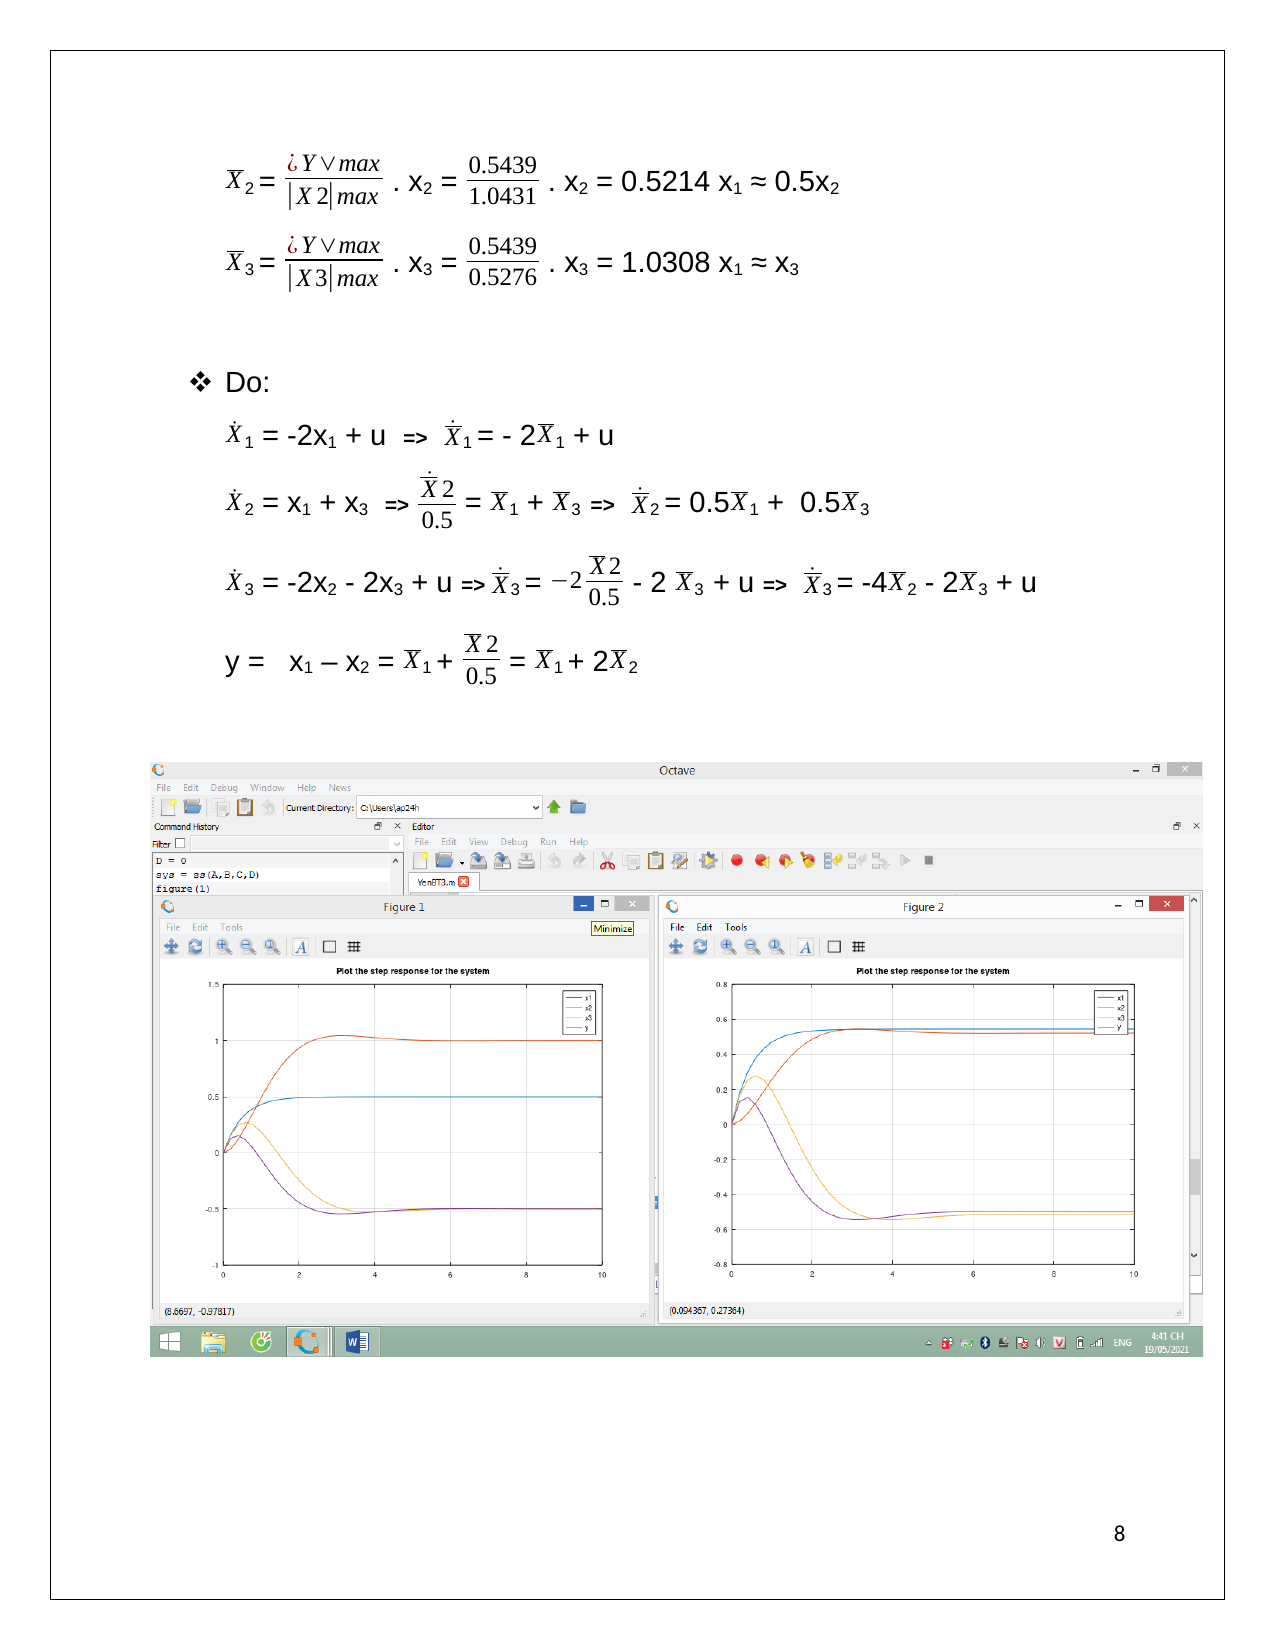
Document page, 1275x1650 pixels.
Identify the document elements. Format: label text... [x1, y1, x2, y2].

picture [150, 762, 1204, 1357]
text y = x1 – x2 = 1 + = 1 + 22 [150, 631, 1125, 690]
text 2 = x1 + x3 => = 1 + 3 => 2 = 0.51 + 0.53 [150, 471, 1125, 533]
text 3 = -2x2 - 2x3 + u => 3 = - 2 3 + u => 3 = -42 - 23 + u [150, 553, 1125, 612]
text 2 = . x2 = . x2 = 0.5214 x1 ≈ 0.5x2 [150, 150, 1125, 212]
list Do: [187, 365, 1125, 399]
text 3 = . x3 = . x3 = 1.0308 x1 ≈ x3 [150, 231, 1125, 293]
text 1 = -2x1 + u => 1 = - 21 + u [150, 418, 1125, 452]
